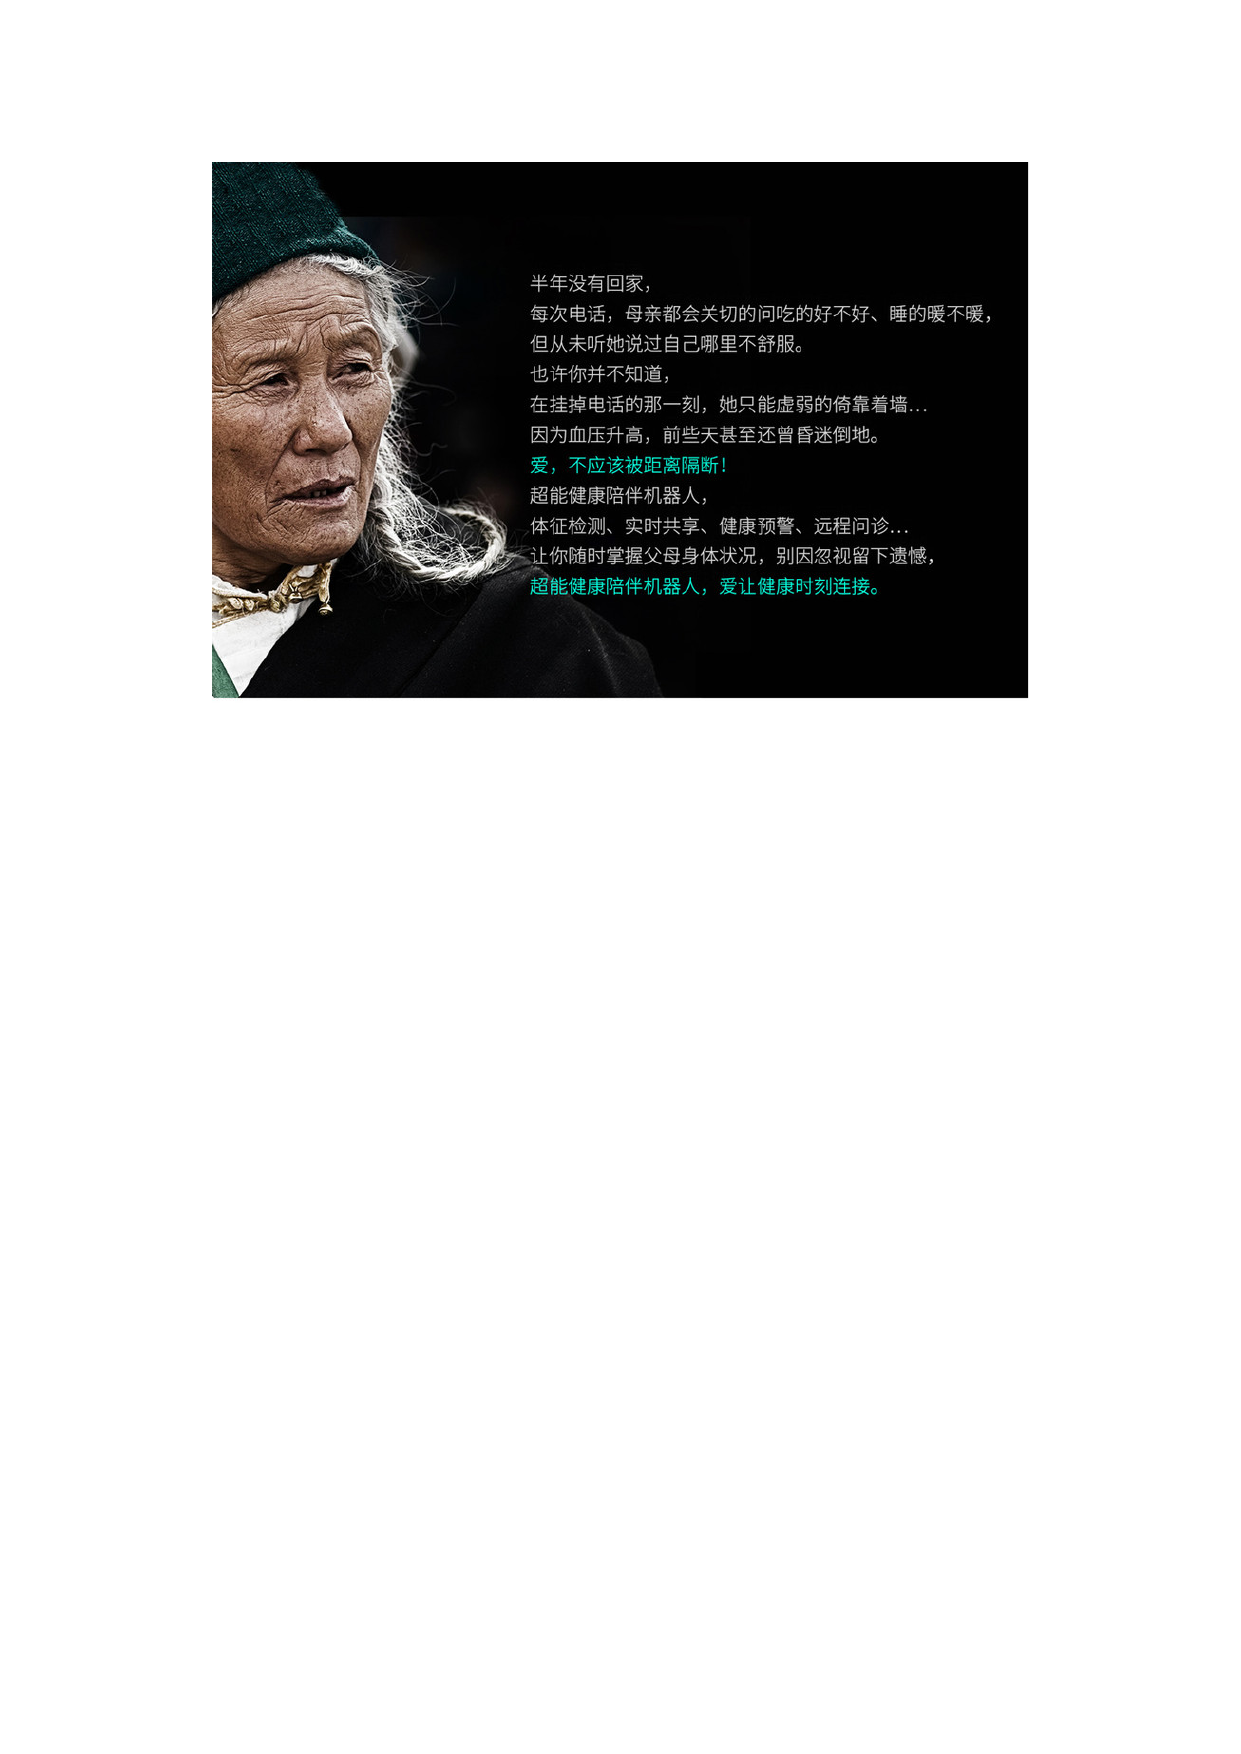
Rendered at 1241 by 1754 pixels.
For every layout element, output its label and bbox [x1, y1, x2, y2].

picture [212, 162, 1029, 716]
